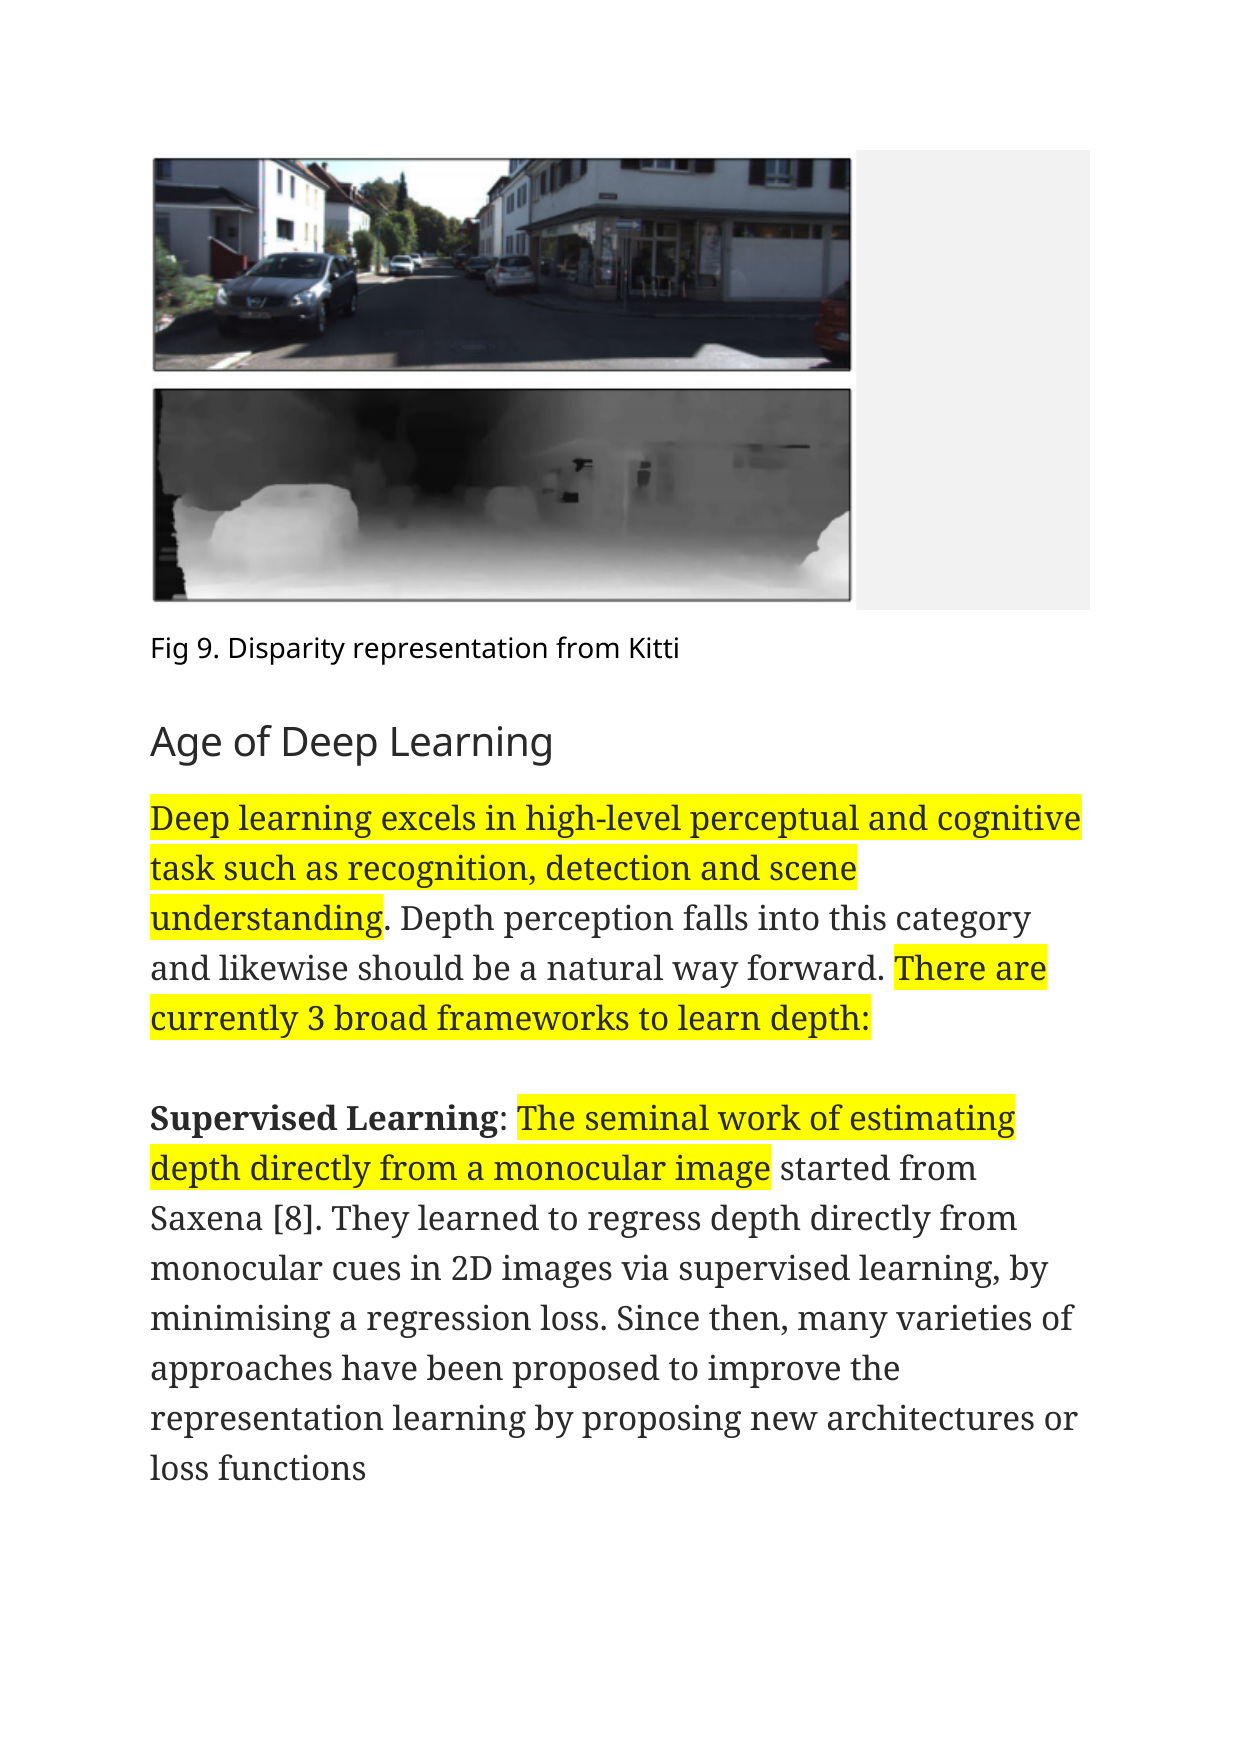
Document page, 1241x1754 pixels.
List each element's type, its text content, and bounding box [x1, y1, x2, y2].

text Deep learning excels in high-level perceptual and cognitive task such as recognition, detection and scene understanding. Depth perception falls into this category and likewise should be a natural way forward. There are currently 3 broad frameworks to learn depth: [150, 790, 1090, 1040]
picture [150, 150, 857, 610]
subtitle Age of Deep Learning [150, 713, 1090, 768]
text Supervised Learning: The seminal work of estimating depth directly from a monocular image started from Saxena [8]. They learned to regress depth directly from monocular cues in 2D images via supervised learning, by minimising a regression loss. Since then, many varieties of approaches have been proposed to improve the representation learning by proposing new architectures or loss functions [150, 1090, 1090, 1490]
text Fig 9. Disparity representation from Kitti [150, 628, 1090, 667]
